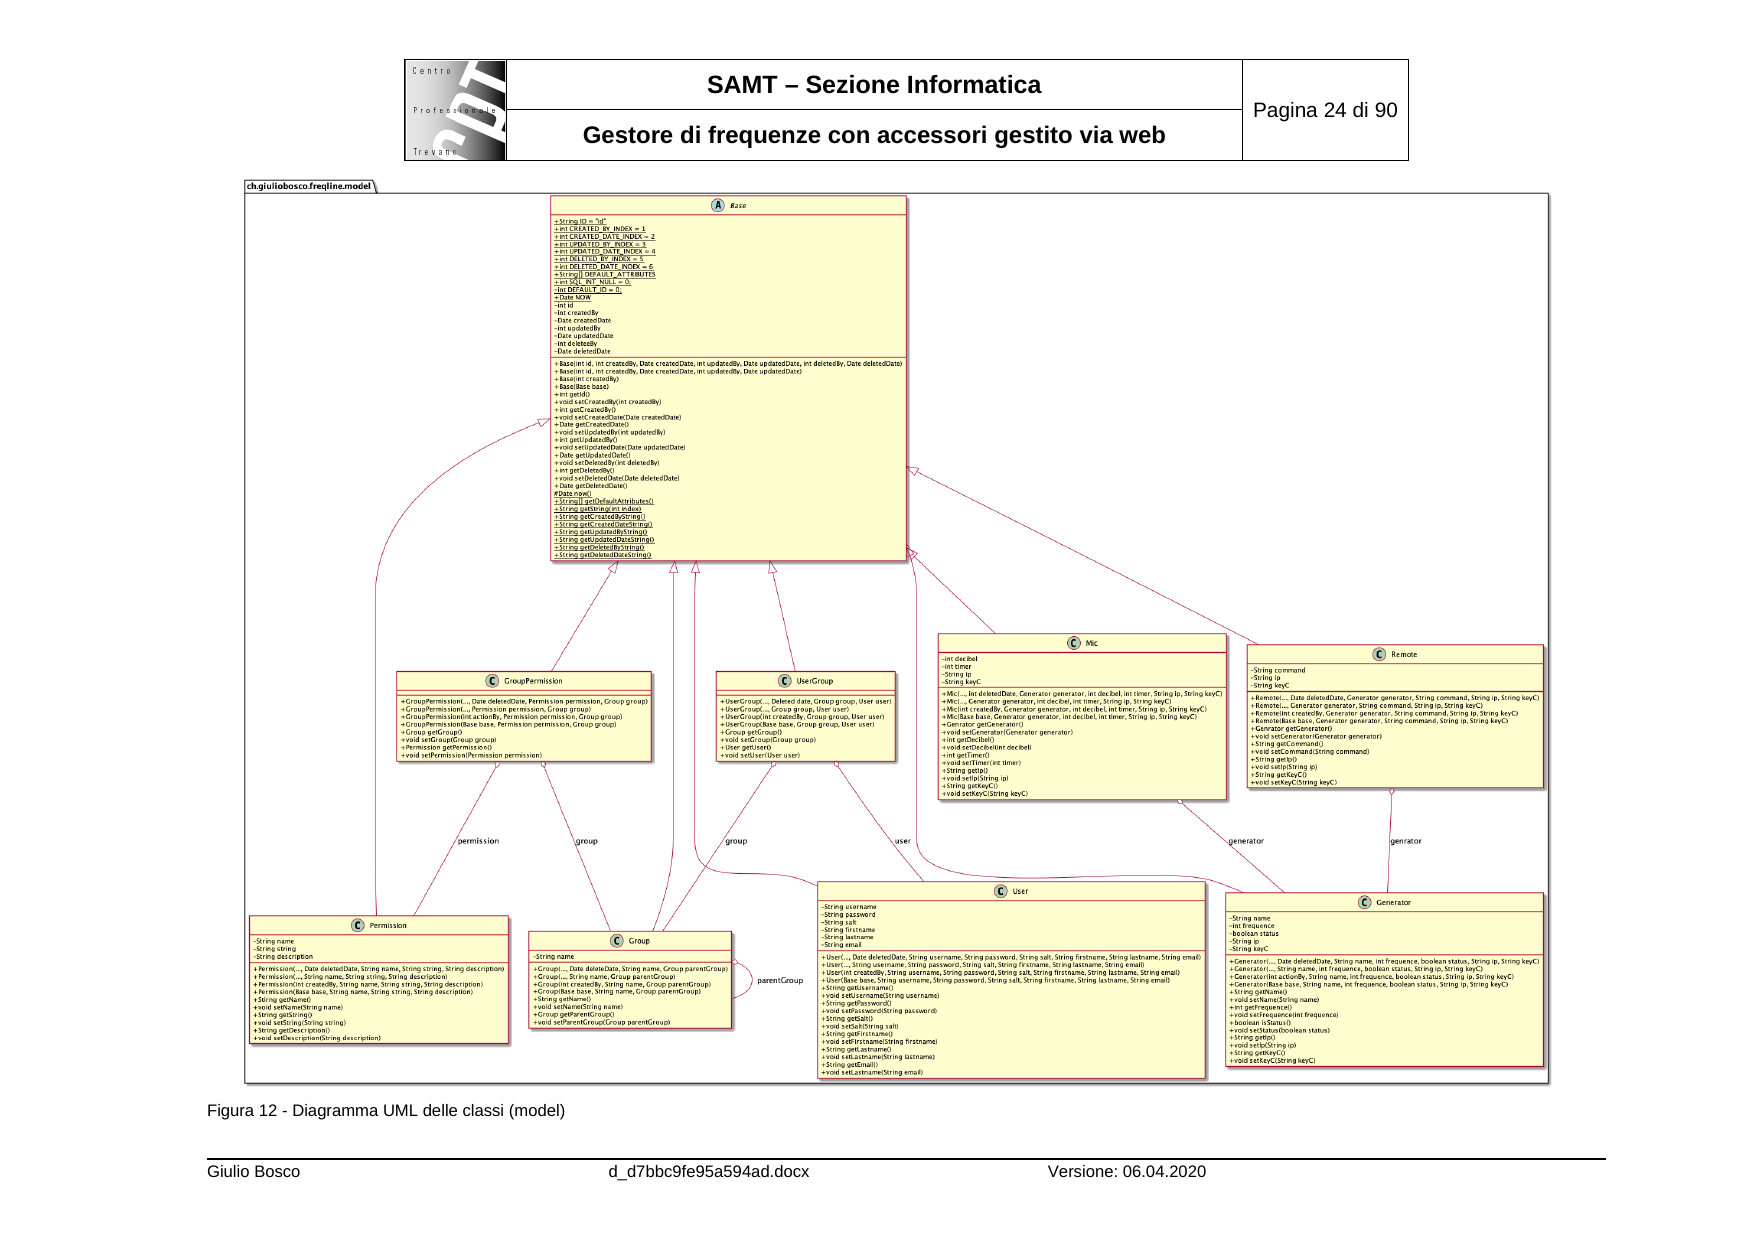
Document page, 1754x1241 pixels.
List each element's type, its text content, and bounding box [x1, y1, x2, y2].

text Figura 12 - Diagramma UML delle classi (model) [207, 1101, 1606, 1120]
picture [405, 60, 506, 160]
picture [236, 170, 1560, 1089]
